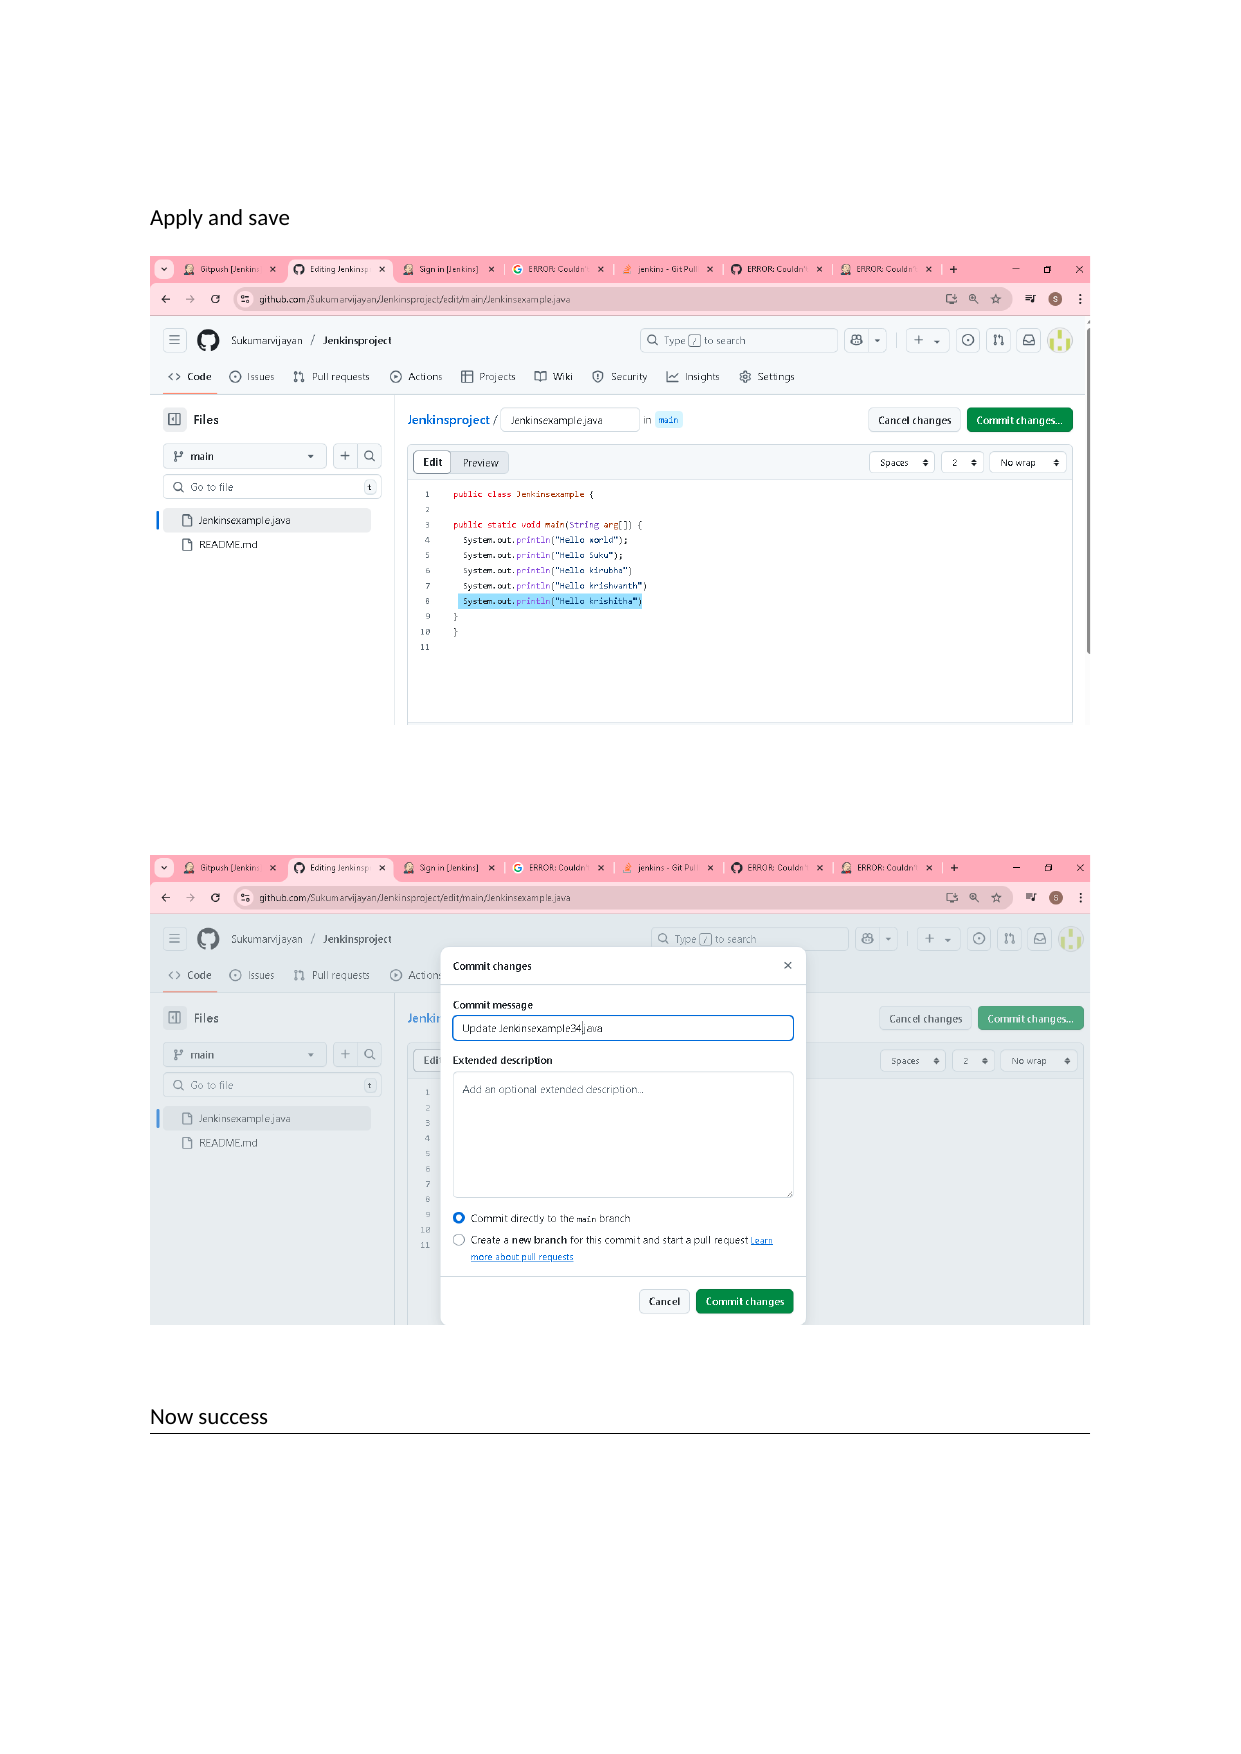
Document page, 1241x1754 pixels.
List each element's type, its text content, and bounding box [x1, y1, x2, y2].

text Apply and save [150, 203, 1090, 231]
text Now success [150, 1402, 1090, 1433]
picture [150, 855, 1091, 1325]
picture [150, 256, 1091, 725]
